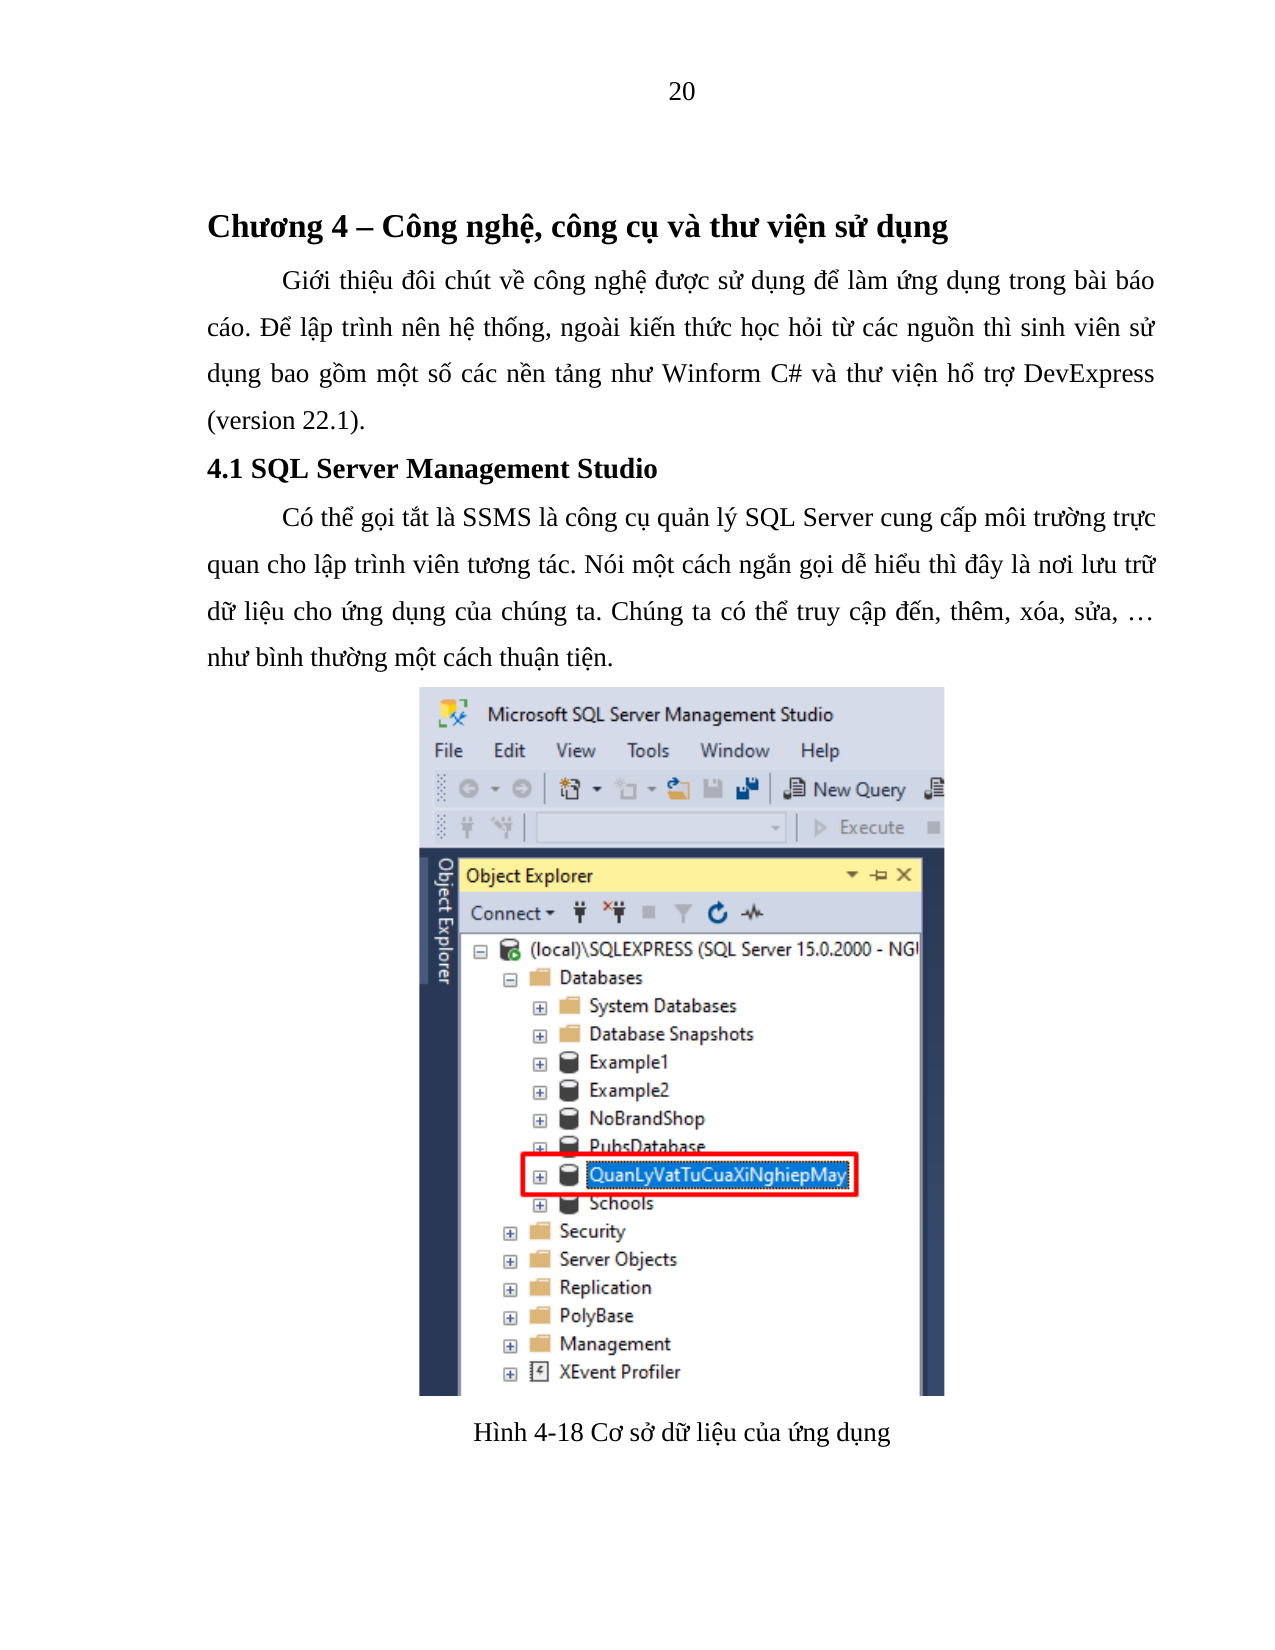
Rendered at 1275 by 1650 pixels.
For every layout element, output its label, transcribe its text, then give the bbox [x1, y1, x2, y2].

picture [419, 687, 945, 1396]
text Có thể gọi tắt là SSMS là công cụ quản lý SQL Server cung cấp môi trường trực quan cho lập trình viên tương tác. Nói một cách ngắn gọi dễ hiểu thì đây là nơi lưu trữ dữ liệu cho ứng dụng của chúng ta. Chúng ta có thể truy cập đến, thêm, xóa, sửa, … như bình thường một cách thuận tiện. [207, 501, 1157, 672]
subtitle Công nghệ, công cụ và thư viện sử dụng [207, 207, 1157, 245]
text Giới thiệu đôi chút về công nghệ được sử dụng để làm ứng dụng trong bài báo cáo. Để lập trình nên hệ thống, ngoài kiến thức học hỏi từ các nguồn thì sinh viên sử dụng bao gồm một số các nền tảng như Winform C# và thư viện hổ trợ DevExpress (version 22.1). [207, 264, 1157, 435]
text SQL Server Management Studio [207, 451, 1157, 484]
